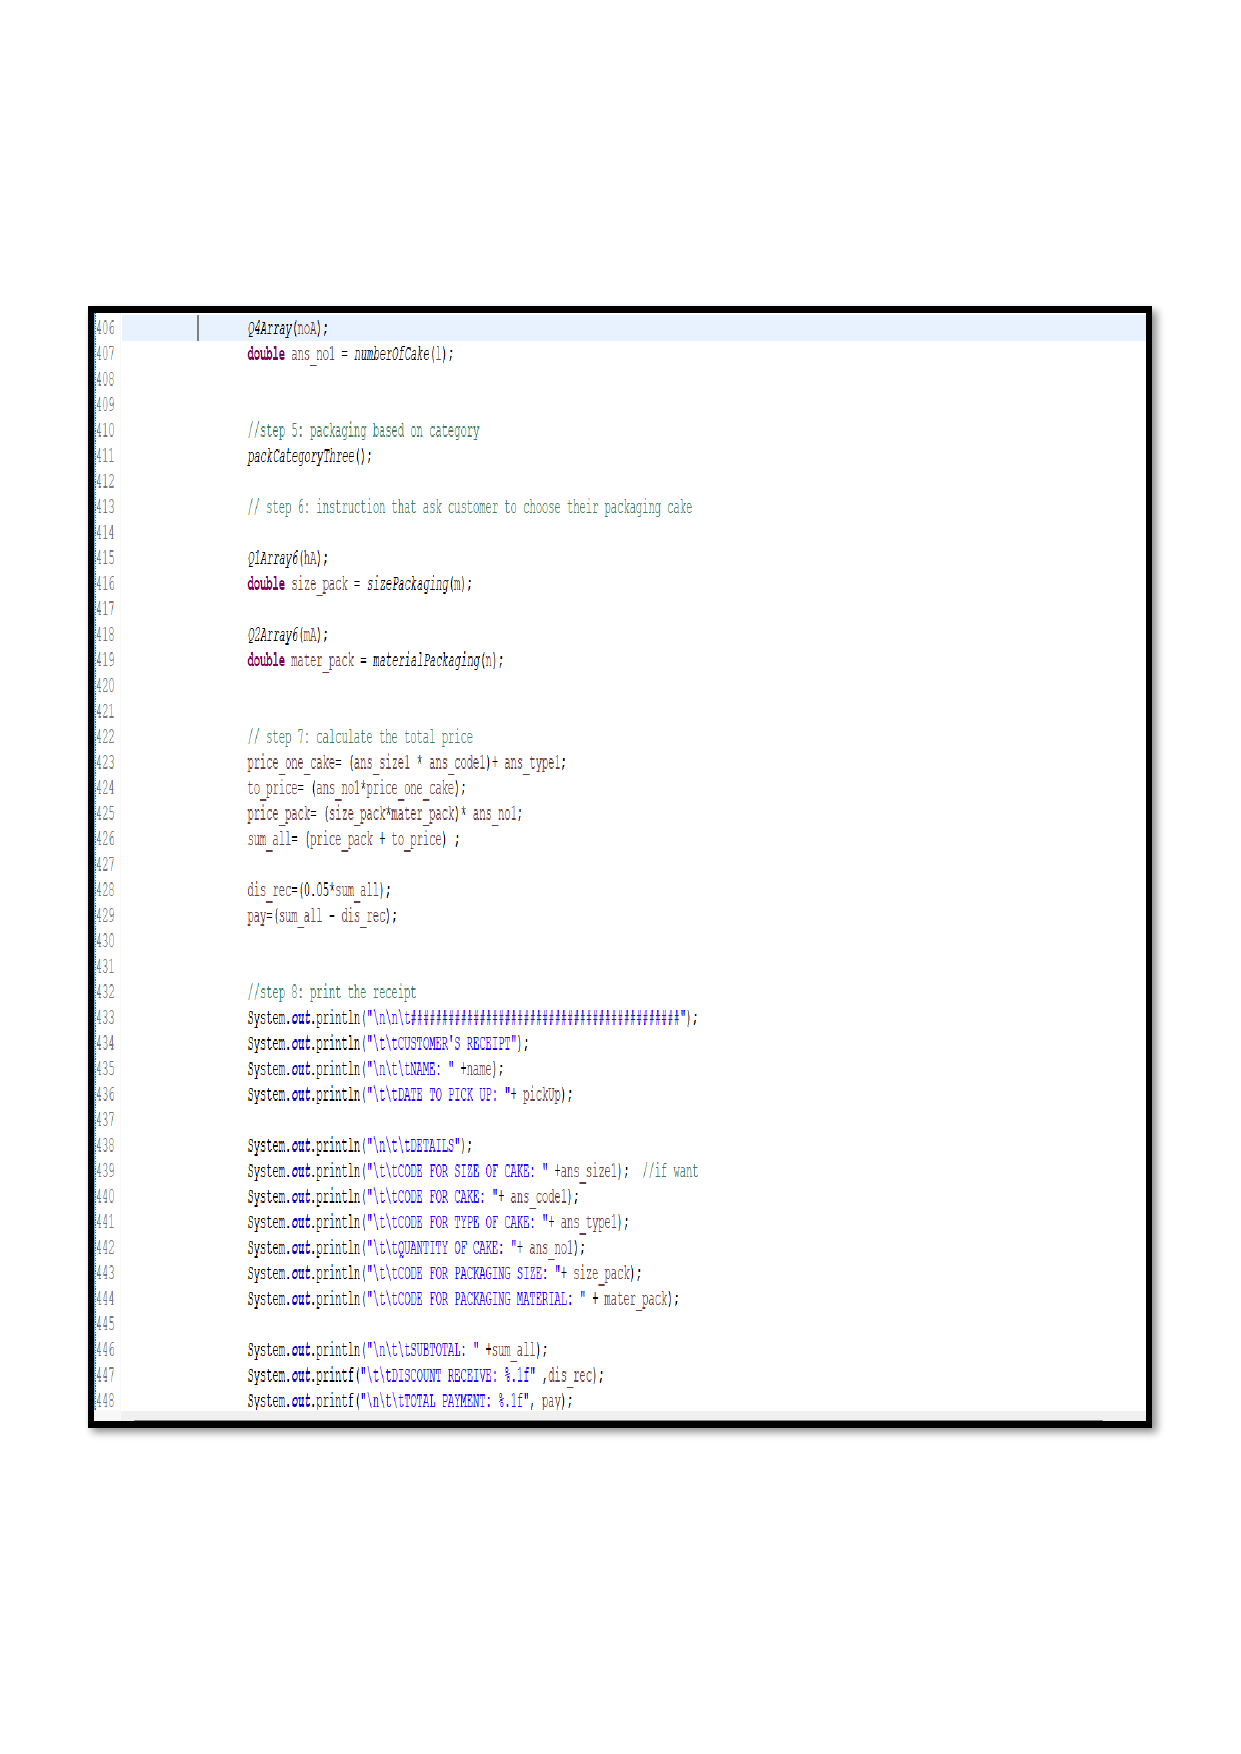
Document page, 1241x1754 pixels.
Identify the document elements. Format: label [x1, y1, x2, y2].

picture [94, 313, 1146, 1421]
